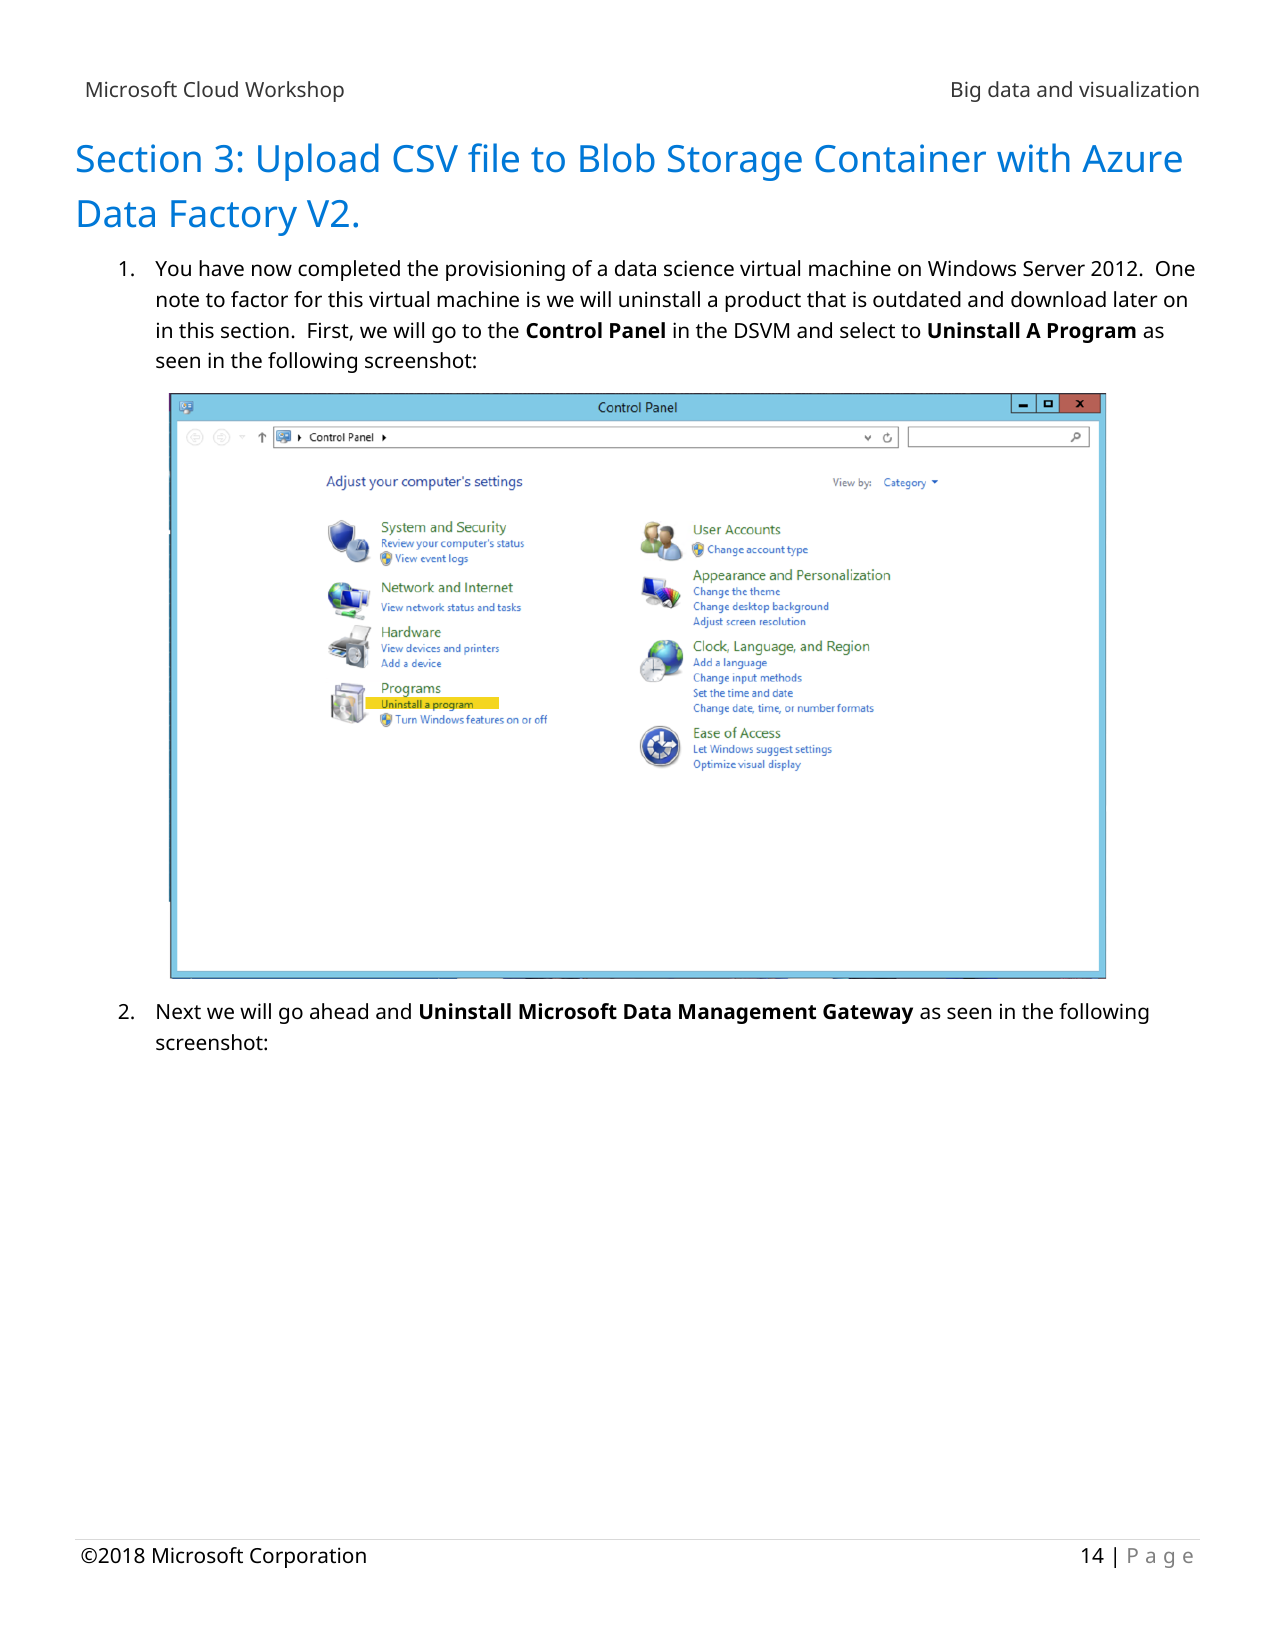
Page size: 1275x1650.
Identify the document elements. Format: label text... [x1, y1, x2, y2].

picture [168, 393, 1107, 979]
subtitle Section 3: Upload CSV file to Blob Storage Container with Azure Data Factory V2. [75, 132, 1200, 238]
list Next we will go ahead and Uninstall Microsoft Data Management Gateway as seen in the following screenshot: [118, 997, 1200, 1056]
list You have now completed the provisioning of a data science virtual machine on Windows Server 2012. One note to factor for this virtual machine is we will uninstall a product that is outdated and download later on in this section. First, we will go to the Control Panel in the DSVM and select to Uninstall A Program as seen in the following screenshot: [118, 254, 1200, 375]
